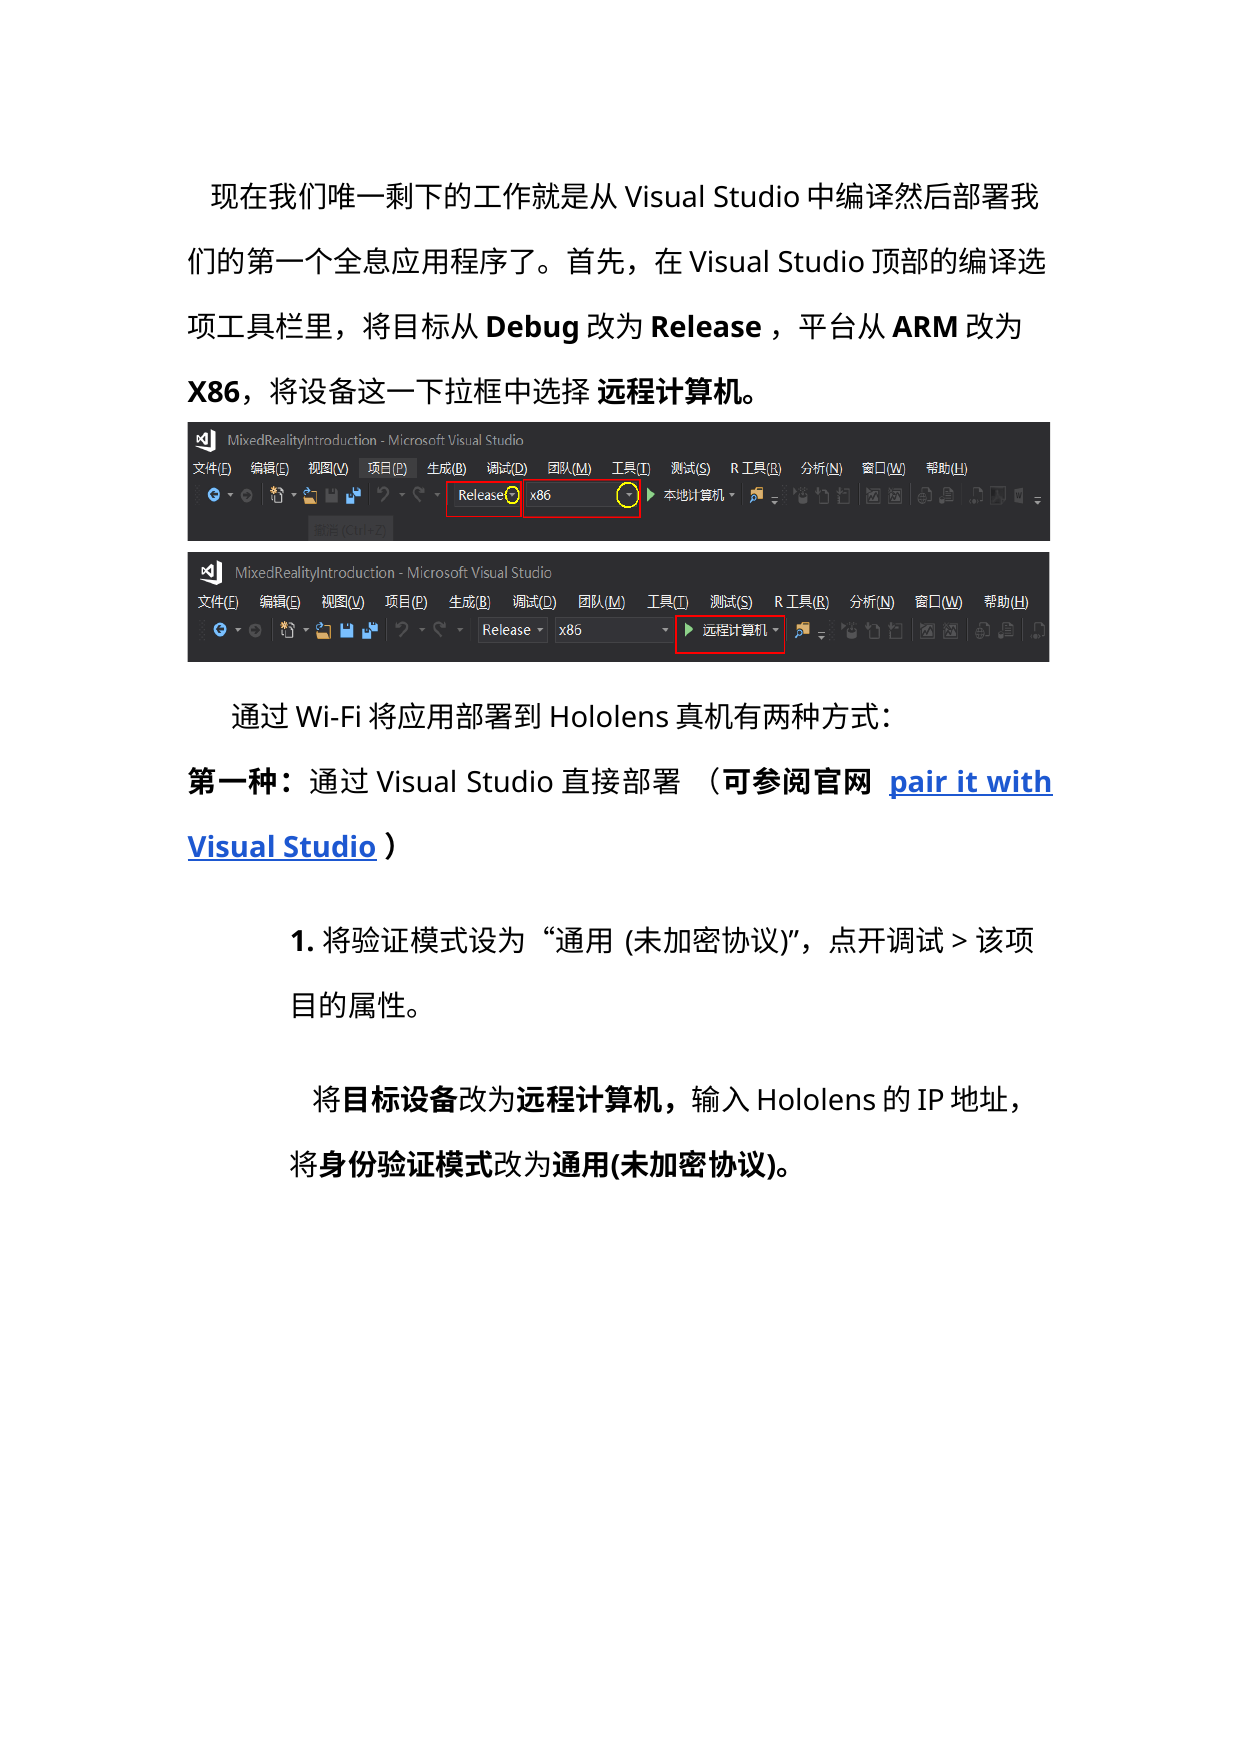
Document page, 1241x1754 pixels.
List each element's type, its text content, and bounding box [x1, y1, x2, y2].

text 通过Wi-Fi将应用部署到Hololens真机有两种方式： [187, 682, 1053, 747]
text 将目标设备改为远程计算机，输入Hololens的IP地址，将身份验证模式改为通用(未加密协议)。 [289, 1065, 1053, 1195]
picture [187, 422, 1050, 541]
text 第一种：通过Visual Studio直接部署 （可参阅官网 pair it with Visual Studio ） [187, 747, 1053, 877]
picture [187, 552, 1050, 662]
text 1. 将验证模式设为“通用 (未加密协议)”，点开调试 > 该项目的属性。 [289, 906, 1053, 1036]
